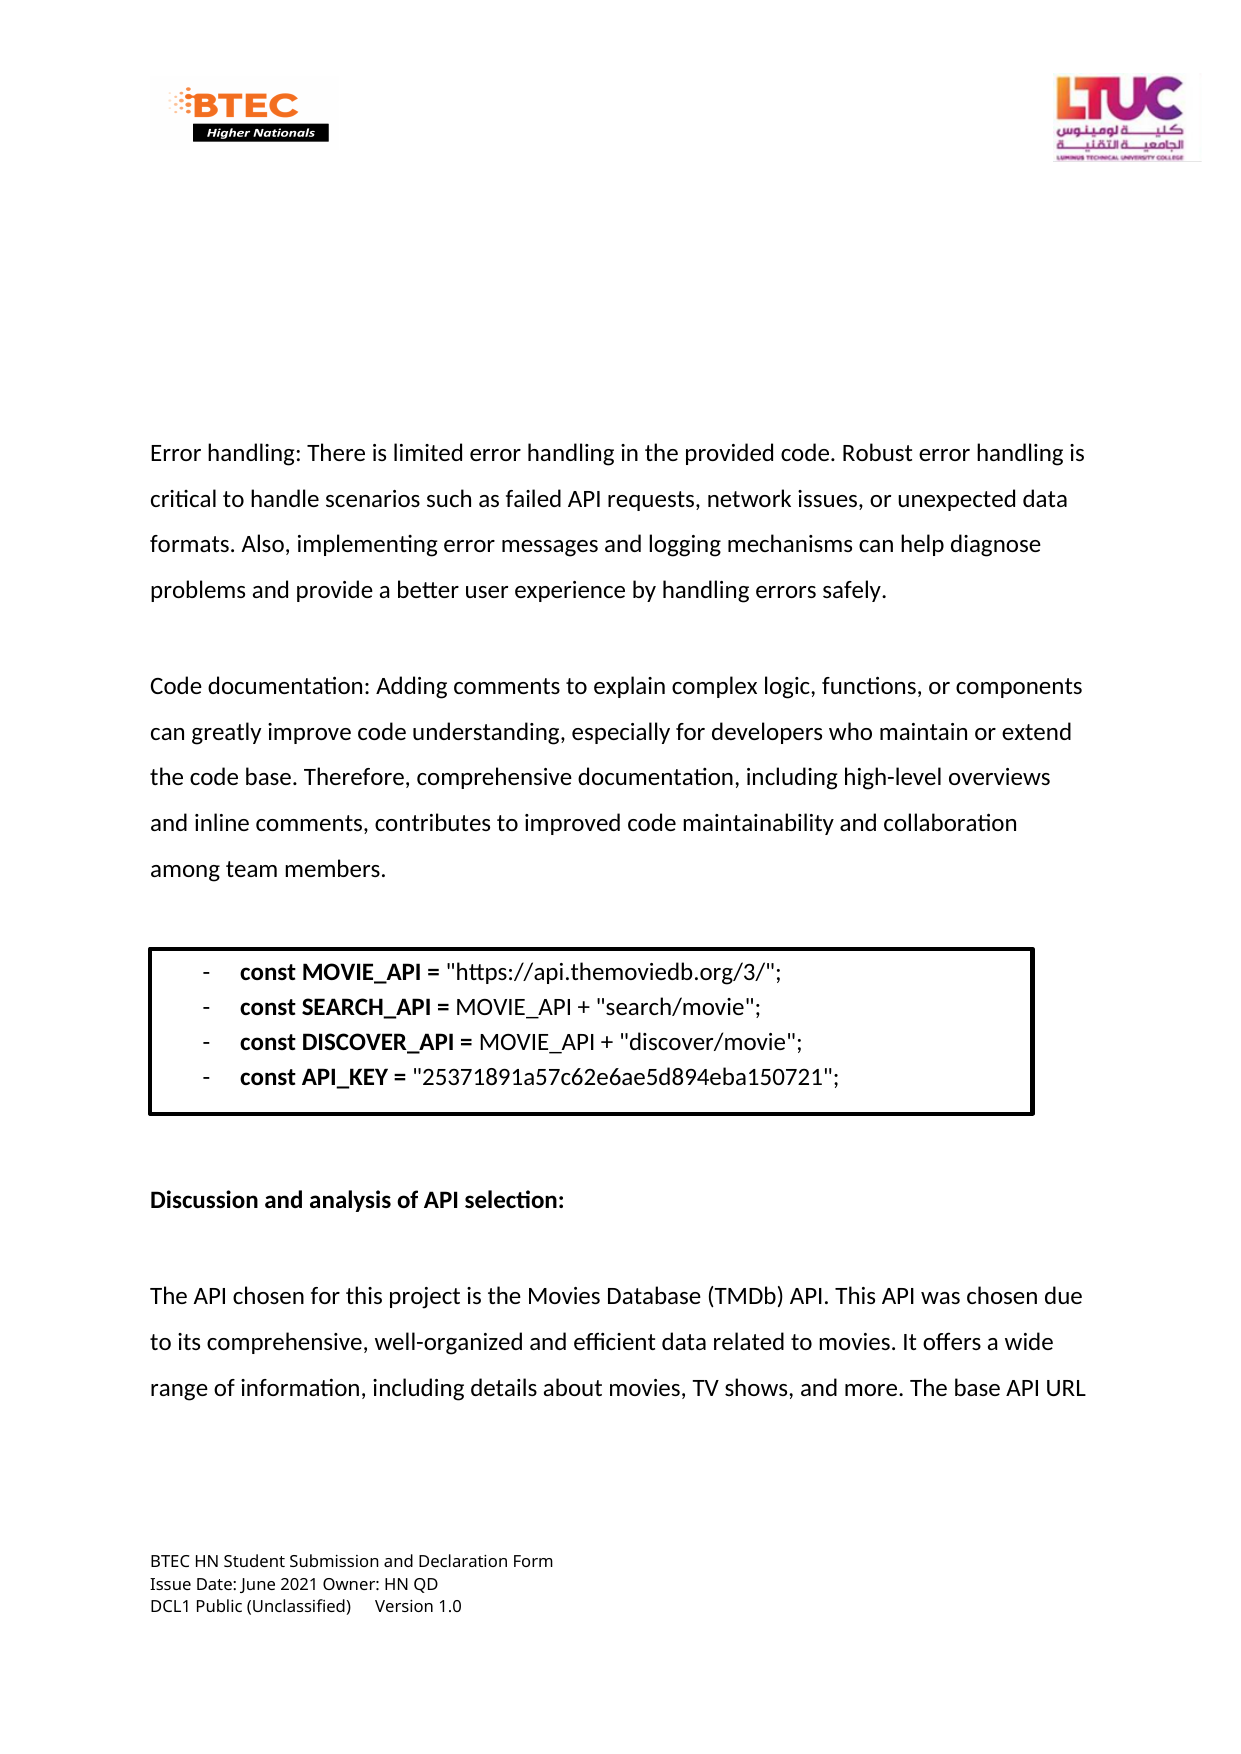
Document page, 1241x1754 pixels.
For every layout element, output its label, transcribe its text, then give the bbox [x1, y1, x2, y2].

text Error handling: There is limited error handling in the provided code. Robust error handling is critical to handle scenarios such as failed API requests, network issues, or unexpected data formats. Also, implementing error messages and logging mechanisms can help diagnose problems and provide a better user experience by handling errors safely. [150, 437, 1090, 605]
text Discussion and analysis of API selection: [150, 1184, 1090, 1215]
picture [1053, 73, 1202, 163]
picture [150, 76, 339, 150]
text Code documentation: Adding comments to explain complex logic, functions, or components can greatly improve code understanding, especially for developers who maintain or extend the code base. Therefore, comprehensive documentation, including high-level overviews and inline comments, contributes to improved code maintainability and collaboration among team members. [150, 670, 1090, 883]
